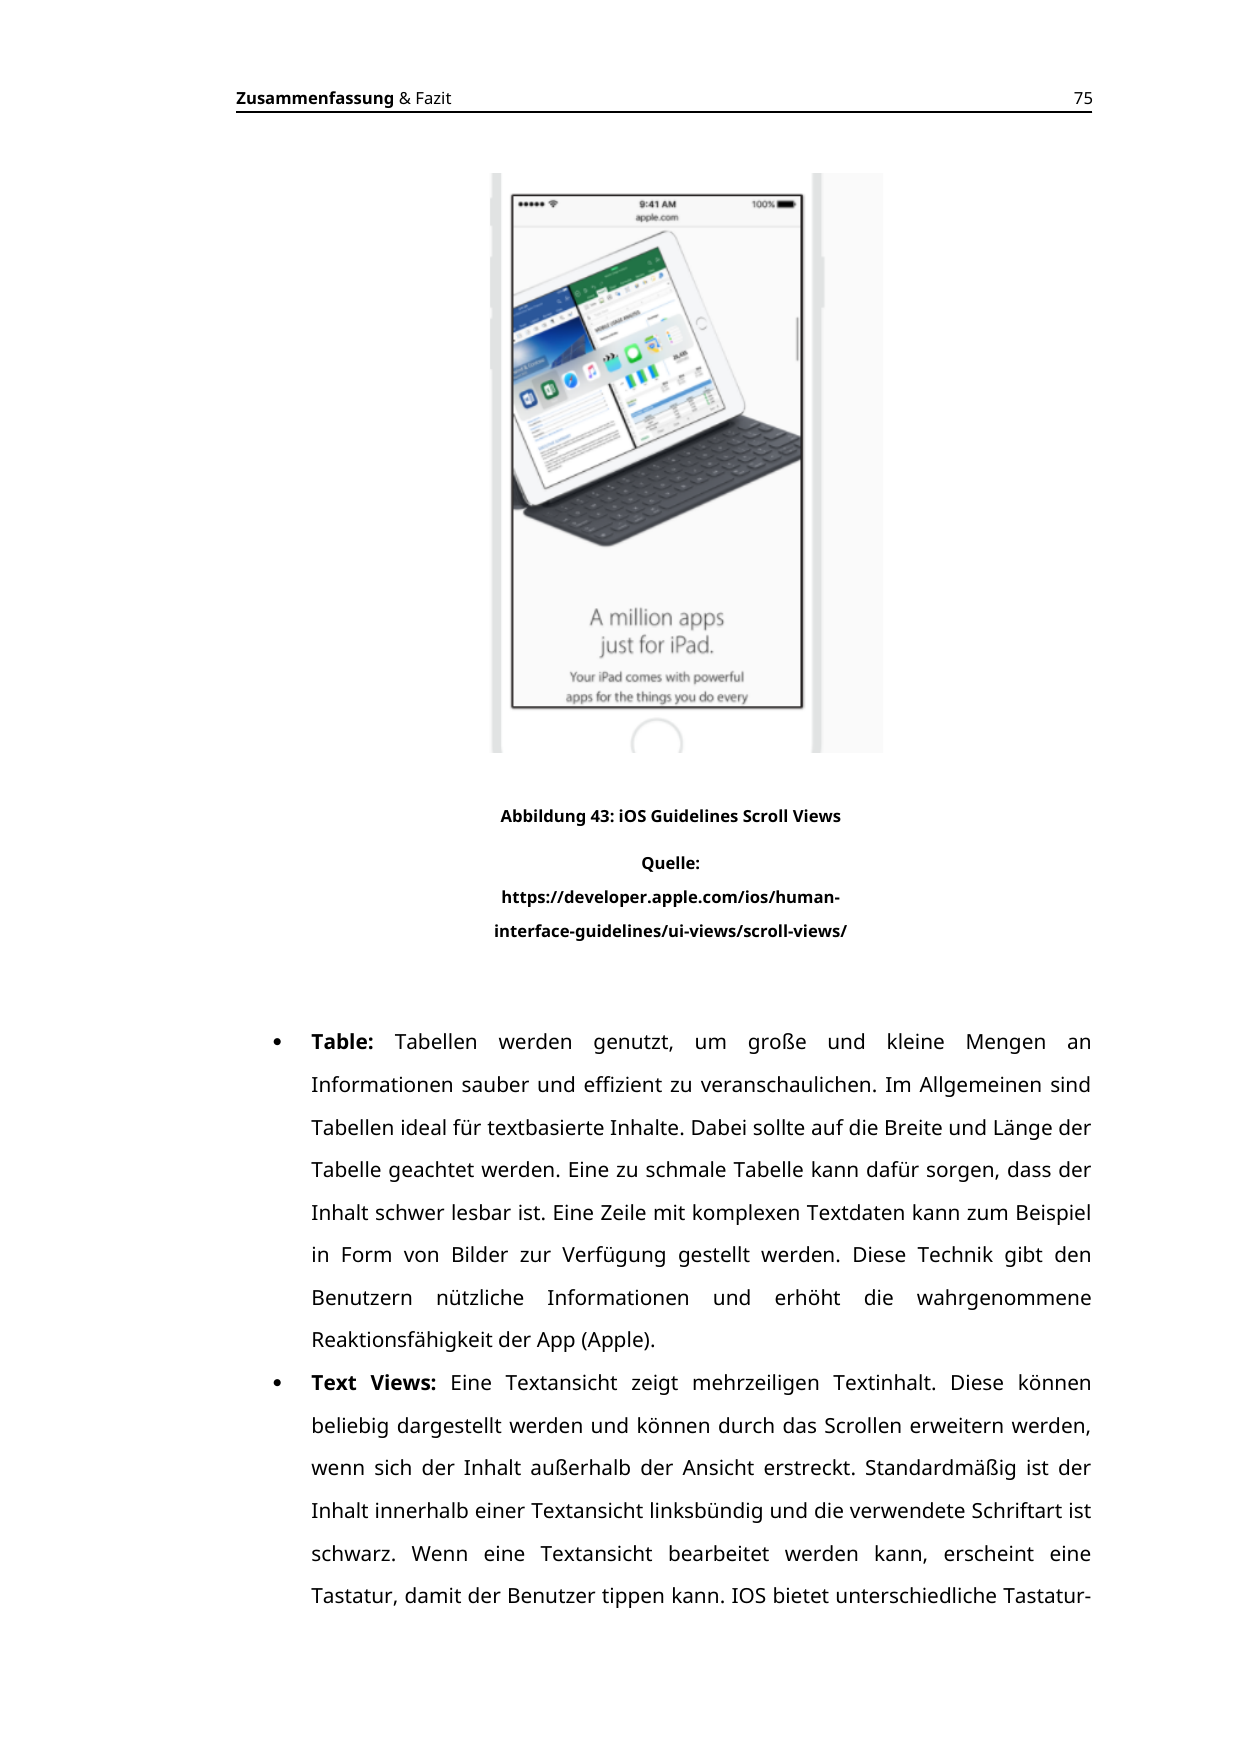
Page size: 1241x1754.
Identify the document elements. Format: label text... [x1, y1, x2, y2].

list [274, 1368, 1092, 1610]
picture [489, 173, 884, 753]
list Table: Tabellen werden genutzt, um große und kleine Mengen an Informationen sauber und effizient zu veranschaulichen. Im Allgemeinen sind Tabellen ideal für textbasierte Inhalte. Dabei sollte auf die Breite und Länge der Tabelle geachtet werden. Eine zu schmale Tabelle kann dafür sorgen, dass der Inhalt schwer lesbar ist. Eine Zeile mit komplexen Textdaten kann zum Beispiel in Form von Bilder zur Verfügung gestellt werden. Diese Technik gibt den Benutzern nützliche Informationen und erhöht die wahrgenommene Reaktionsfähigkeit der App (Apple). [274, 1027, 1092, 1354]
